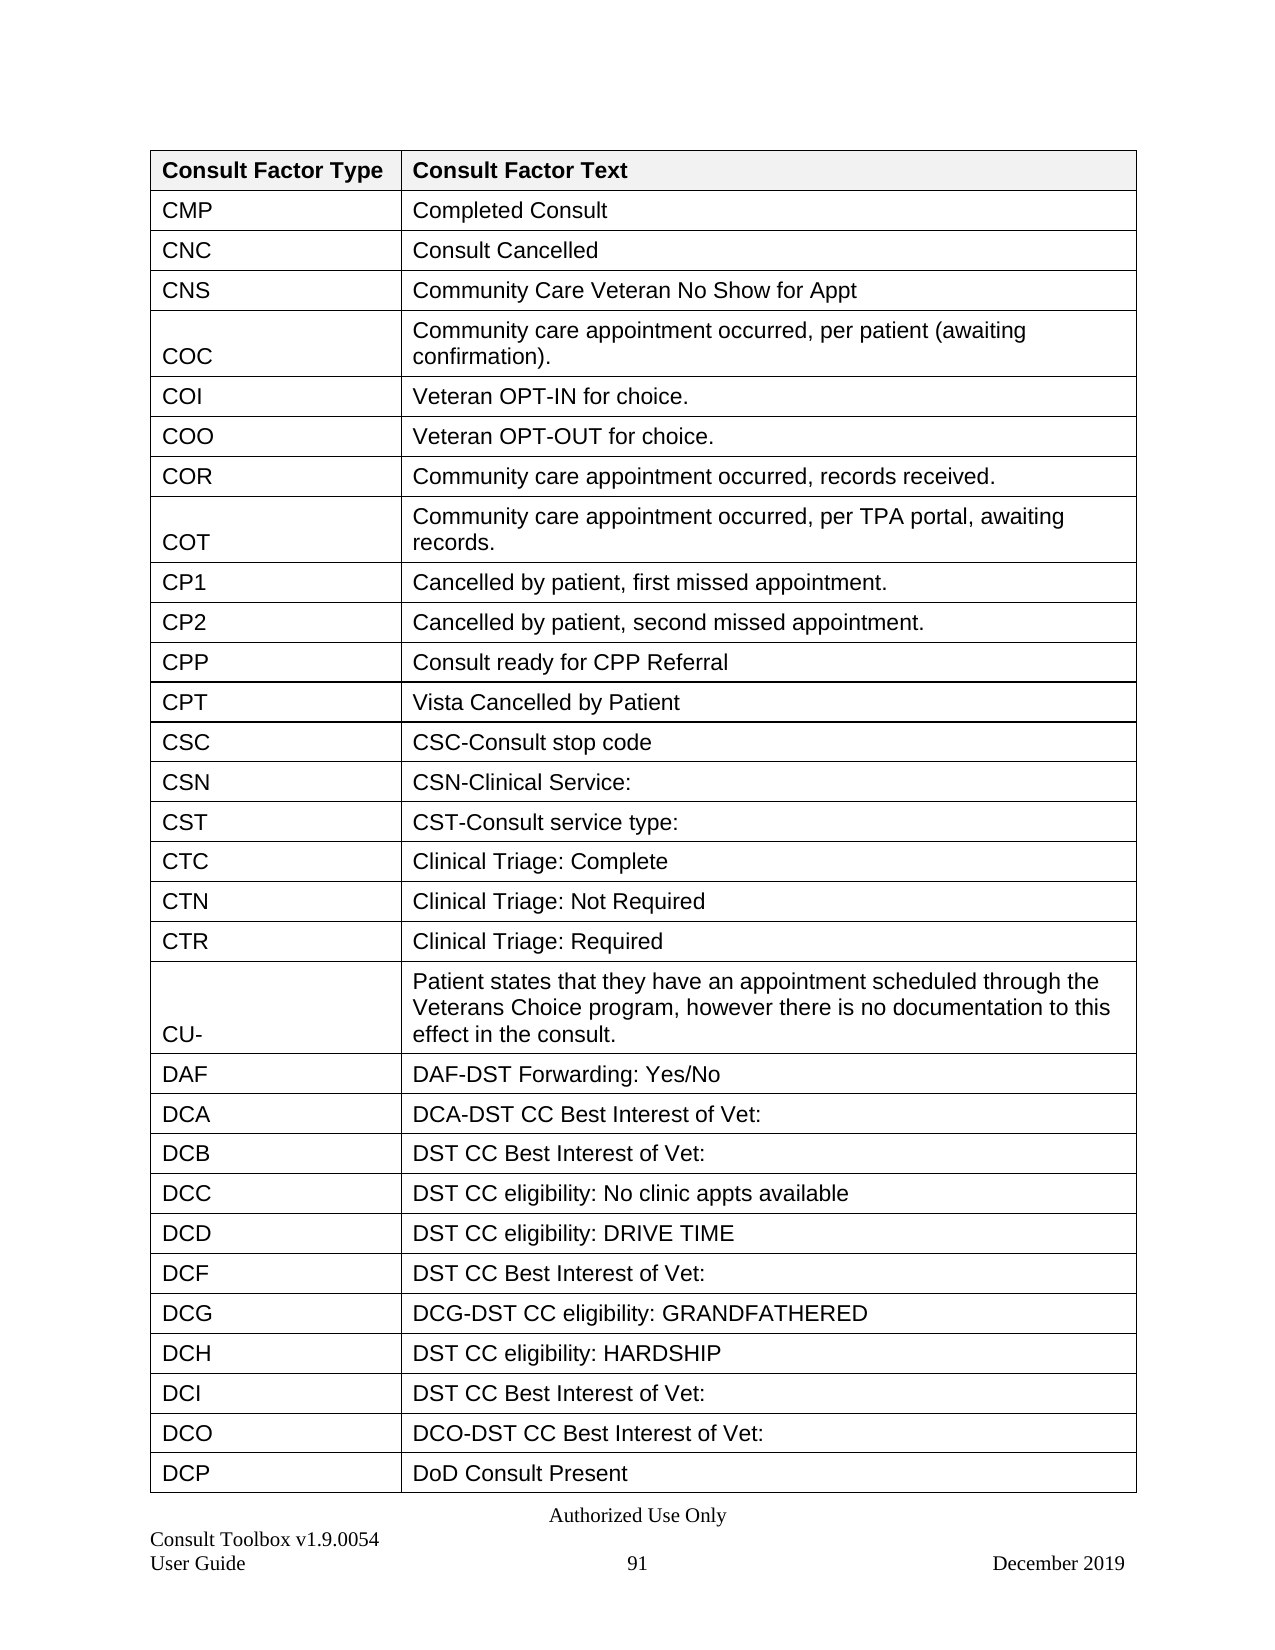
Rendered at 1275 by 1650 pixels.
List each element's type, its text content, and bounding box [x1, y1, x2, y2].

table_cell DST CC Best Interest of Vet: [402, 1374, 1136, 1412]
table_cell CNC [151, 231, 401, 270]
table_cell DST CC Best Interest of Vet: [402, 1254, 1136, 1293]
table_cell COO [151, 417, 401, 456]
table_cell Consult ready for CPP Referral [402, 643, 1136, 681]
table_cell Clinical Triage: Required [402, 922, 1136, 961]
table_cell Vista Cancelled by Patient [402, 683, 1136, 721]
table_cell DST CC Best Interest of Vet: [402, 1134, 1136, 1173]
table_cell CSC [151, 723, 401, 761]
table_cell CU- [151, 962, 401, 1053]
table_cell DCB [151, 1134, 401, 1173]
table_cell CP1 [151, 563, 401, 602]
table_cell COR [151, 457, 401, 496]
table_cell DoD Consult Present [402, 1453, 1136, 1492]
table_cell Community Care Veteran No Show for Appt [402, 271, 1136, 309]
table_cell COI [151, 377, 401, 416]
table_cell DST CC eligibility: DRIVE TIME [402, 1214, 1136, 1253]
table_cell CTN [151, 882, 401, 921]
table_cell CTC [151, 842, 401, 881]
table_cell CMP [151, 191, 401, 230]
table_cell CSC-Consult stop code [402, 723, 1136, 761]
table_cell Veteran OPT-OUT for choice. [402, 417, 1136, 456]
table_cell CST-Consult service type: [402, 802, 1136, 841]
table_cell Patient states that they have an appointment scheduled through the Veterans Choice program, however there is no documentation to this effect in the consult. [402, 962, 1136, 1053]
table_cell DAF [151, 1054, 401, 1093]
table_cell DCG-DST CC eligibility: GRANDFATHERED [402, 1294, 1136, 1333]
table_cell CP2 [151, 603, 401, 642]
table_cell CSN-Clinical Service: [402, 762, 1136, 801]
table_cell DCA [151, 1094, 401, 1133]
table_cell CTR [151, 922, 401, 961]
table_cell DCD [151, 1214, 401, 1253]
table_cell Cancelled by patient, second missed appointment. [402, 603, 1136, 642]
table_cell DCH [151, 1334, 401, 1372]
table_cell CPT [151, 683, 401, 721]
table_cell DCA-DST CC Best Interest of Vet: [402, 1094, 1136, 1133]
table_cell Completed Consult [402, 191, 1136, 230]
table_cell COT [151, 497, 401, 562]
table_cell DCF [151, 1254, 401, 1293]
table_cell Community care appointment occurred, per TPA portal, awaiting records. [402, 497, 1136, 562]
table_header Consult Factor Type [151, 151, 401, 190]
table_cell DAF-DST Forwarding: Yes/No [402, 1054, 1136, 1093]
table_cell Community care appointment occurred, records received. [402, 457, 1136, 496]
table_cell Cancelled by patient, first missed appointment. [402, 563, 1136, 602]
table_cell DCO [151, 1414, 401, 1452]
table_cell Clinical Triage: Not Required [402, 882, 1136, 921]
table_cell Veteran OPT-IN for choice. [402, 377, 1136, 416]
table_cell CPP [151, 643, 401, 681]
table_cell CNS [151, 271, 401, 309]
table_cell DCC [151, 1174, 401, 1213]
table_cell Clinical Triage: Complete [402, 842, 1136, 881]
table_cell DCI [151, 1374, 401, 1412]
table_cell Community care appointment occurred, per patient (awaiting confirmation). [402, 311, 1136, 376]
table_cell DST CC eligibility: No clinic appts available [402, 1174, 1136, 1213]
table_cell DCP [151, 1453, 401, 1492]
table_cell Consult Cancelled [402, 231, 1136, 270]
table_cell DST CC eligibility: HARDSHIP [402, 1334, 1136, 1372]
table_cell DCO-DST CC Best Interest of Vet: [402, 1414, 1136, 1452]
table_cell COC [151, 311, 401, 376]
table_header Consult Factor Text [402, 151, 1136, 190]
table_cell CSN [151, 762, 401, 801]
table_cell CST [151, 802, 401, 841]
table_cell DCG [151, 1294, 401, 1333]
